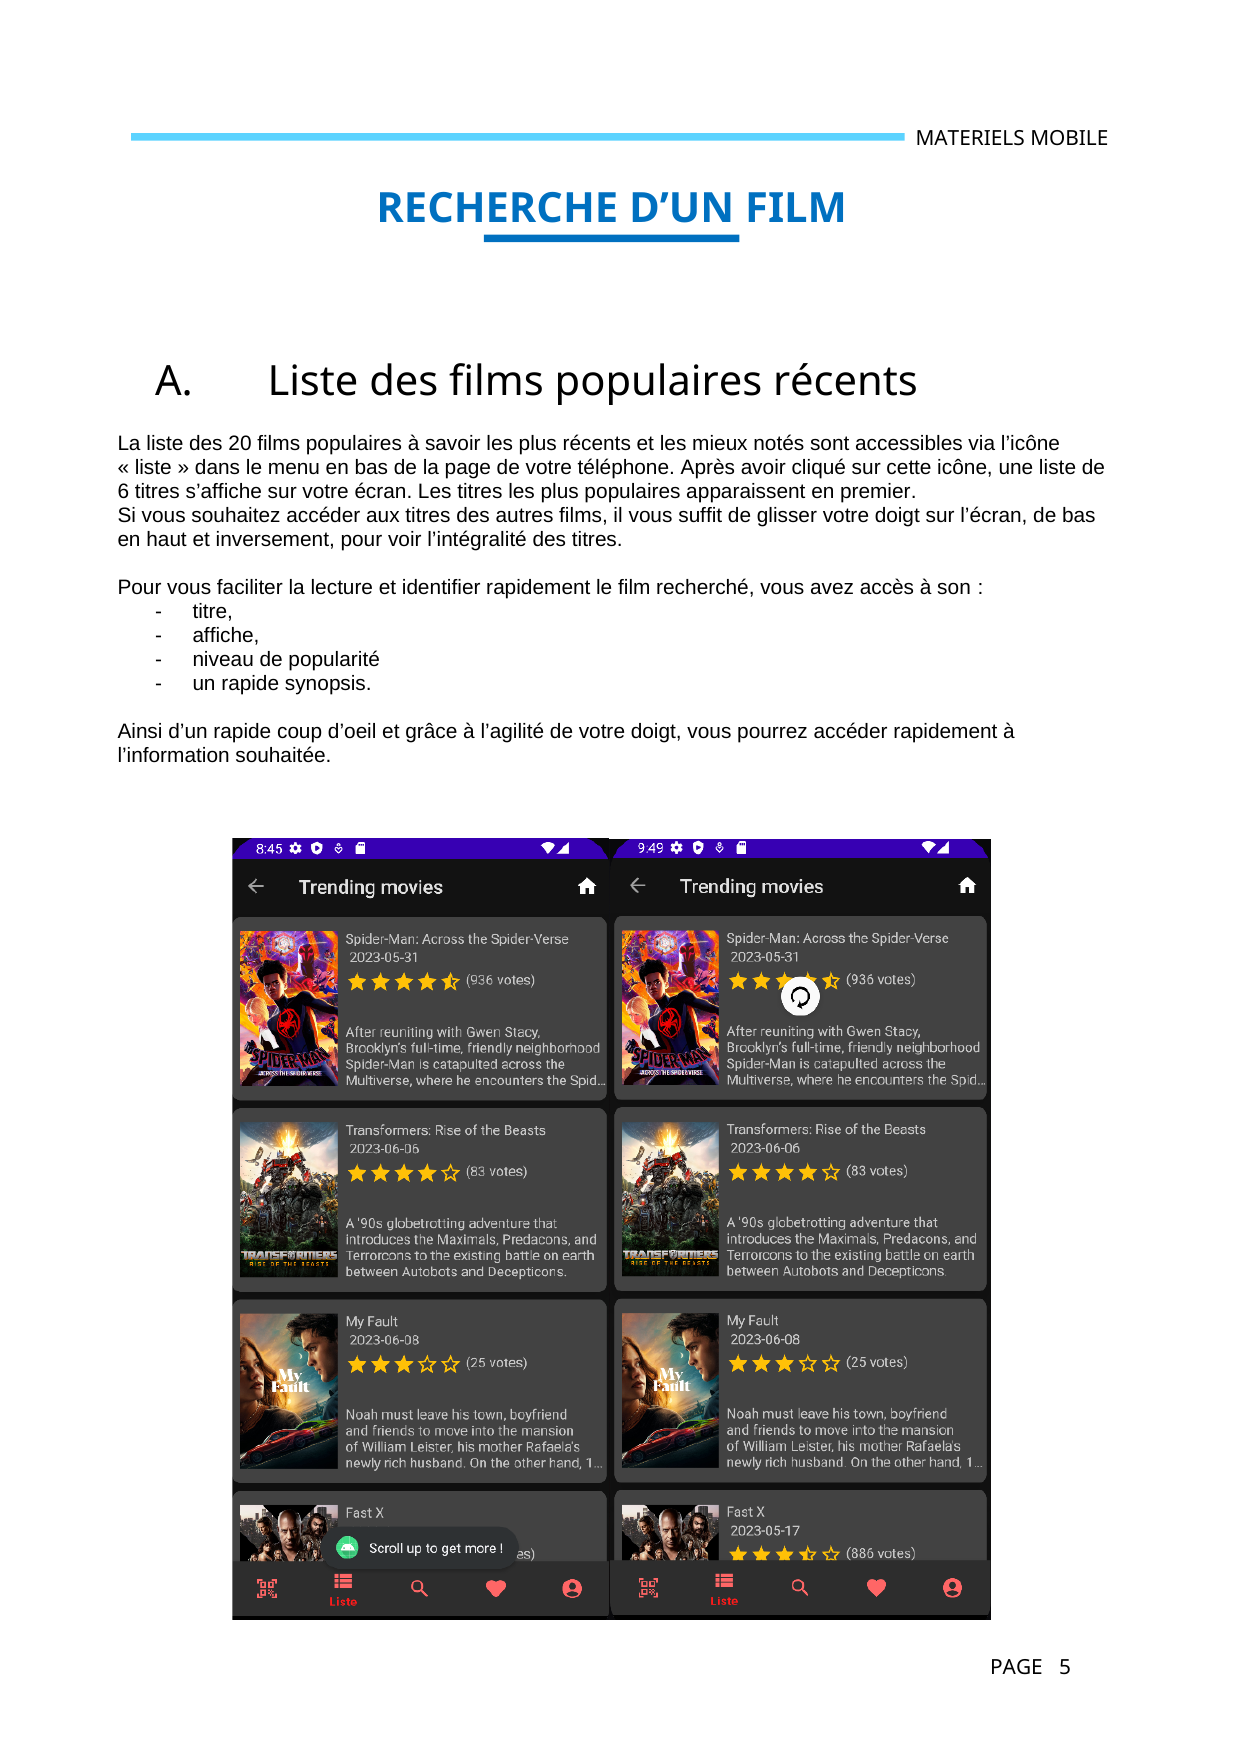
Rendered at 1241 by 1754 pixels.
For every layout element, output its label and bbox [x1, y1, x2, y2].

picture [232, 838, 991, 1620]
table_header [117, 151, 1106, 1620]
